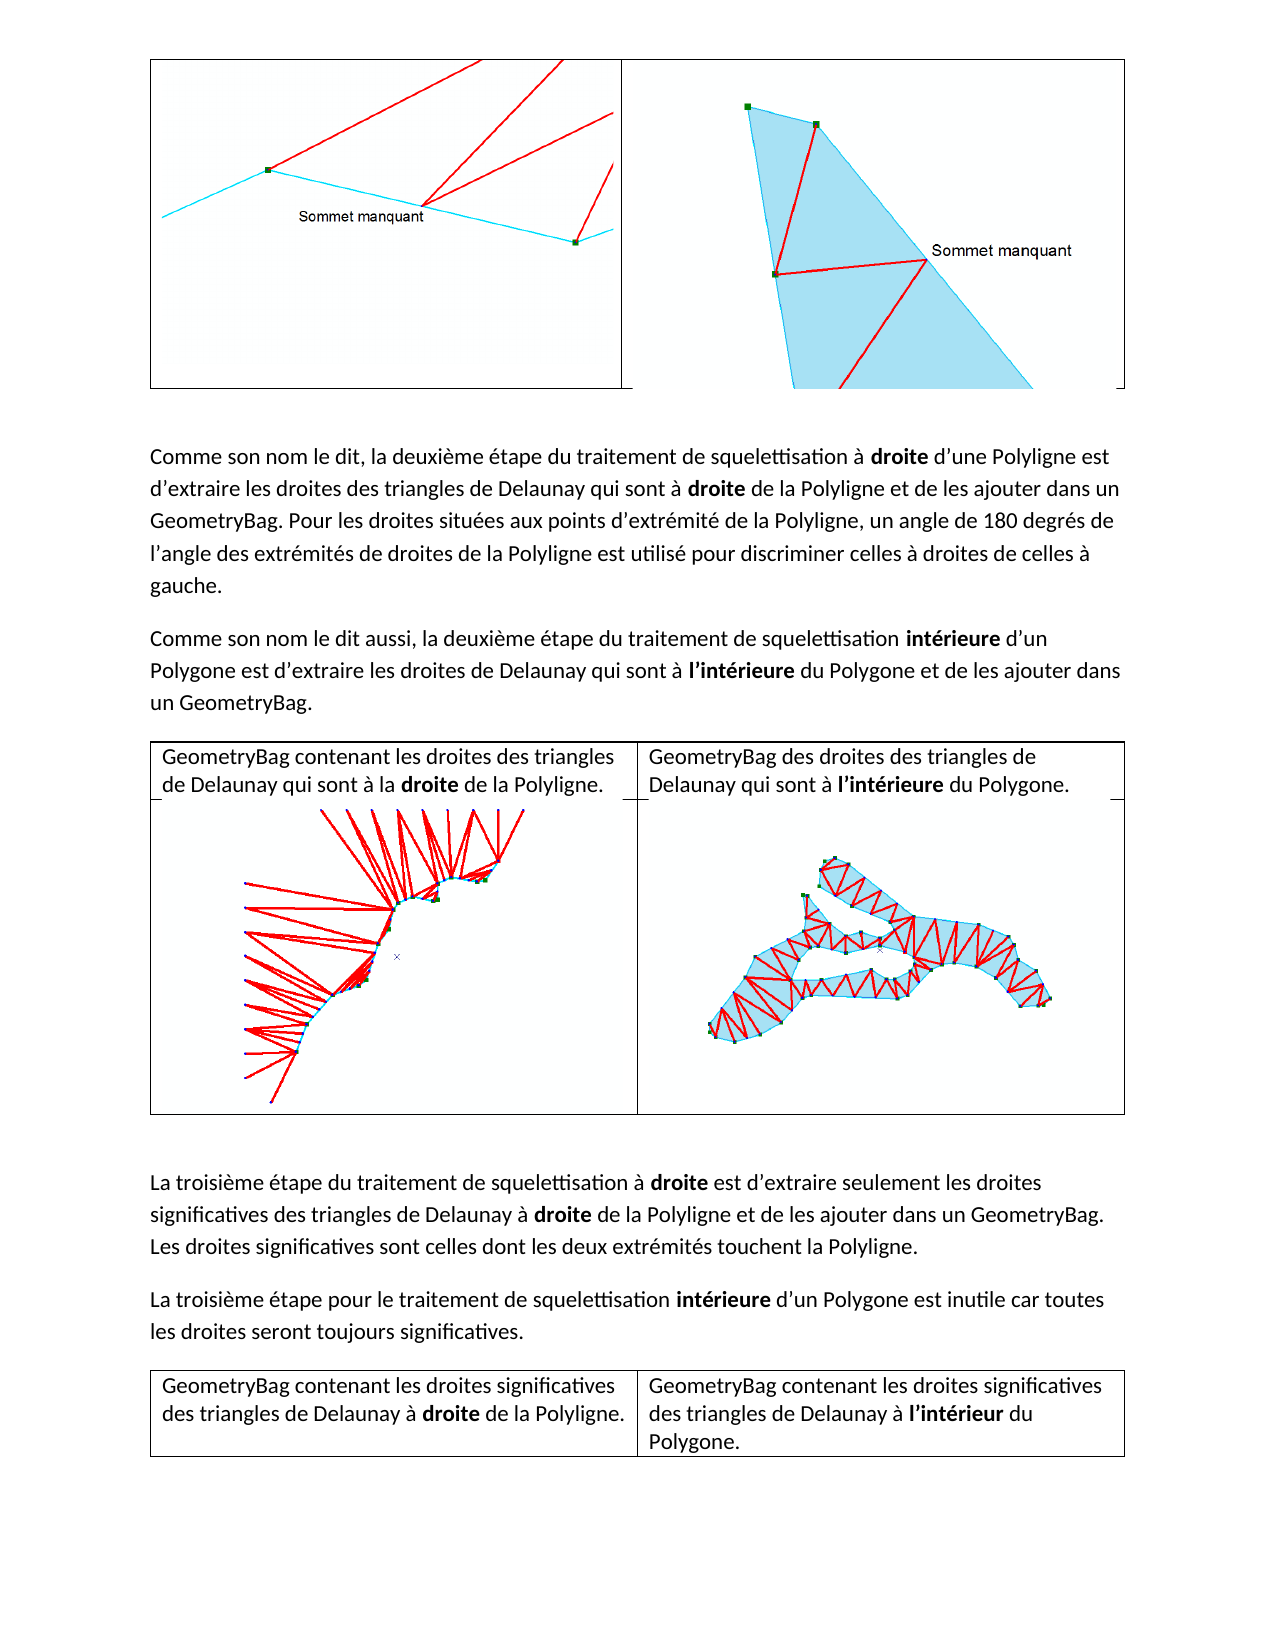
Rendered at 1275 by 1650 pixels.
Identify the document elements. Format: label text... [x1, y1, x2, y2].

table_header GeometryBag contenant les droites des triangles de Delaunay qui sont à la droite de la Polyligne. [151, 743, 637, 798]
table_cell [151, 60, 621, 388]
table_cell [1117, 60, 1124, 388]
table_header GeometryBag contenant les droites significatives des triangles de Delaunay à droite de la Polyligne. [151, 1371, 637, 1456]
picture [632, 60, 1117, 389]
table_cell [638, 800, 1124, 1114]
table_cell [622, 60, 632, 388]
picture [648, 799, 1111, 1100]
picture [161, 60, 614, 364]
text Comme son nom le dit, la deuxième étape du traitement de squelettisation à droite d’une Polyligne est d’extraire les droites des triangles de Delaunay qui sont à droite de la Polyligne et de les ajouter dans un GeometryBag. Pour les droites situées aux points d’extrémité de la Polyligne, un angle de 180 degrés de l’angle des extrémités de droites de la Polyligne est utilisé pour discriminer celles à droites de celles à gauche. [150, 442, 1125, 599]
text La troisième étape pour le traitement de squelettisation intérieure d’un Polygone est inutile car toutes les droites seront toujours significatives. [150, 1285, 1125, 1345]
picture [161, 799, 623, 1114]
text La troisième étape du traitement de squelettisation à droite est d’extraire seulement les droites significatives des triangles de Delaunay à droite de la Polyligne et de les ajouter dans un GeometryBag. Les droites significatives sont celles dont les deux extrémités touchent la Polyligne. [150, 1168, 1125, 1260]
table_header GeometryBag contenant les droites significatives des triangles de Delaunay à l’intérieur du Polygone. [638, 1371, 1124, 1456]
table_cell [151, 800, 161, 1114]
table_cell [623, 800, 637, 1114]
table_header GeometryBag des droites des triangles de Delaunay qui sont à l’intérieure du Polygone. [638, 743, 1124, 798]
text Comme son nom le dit aussi, la deuxième étape du traitement de squelettisation intérieure d’un Polygone est d’extraire les droites de Delaunay qui sont à l’intérieure du Polygone et de les ajouter dans un GeometryBag. [150, 624, 1125, 716]
